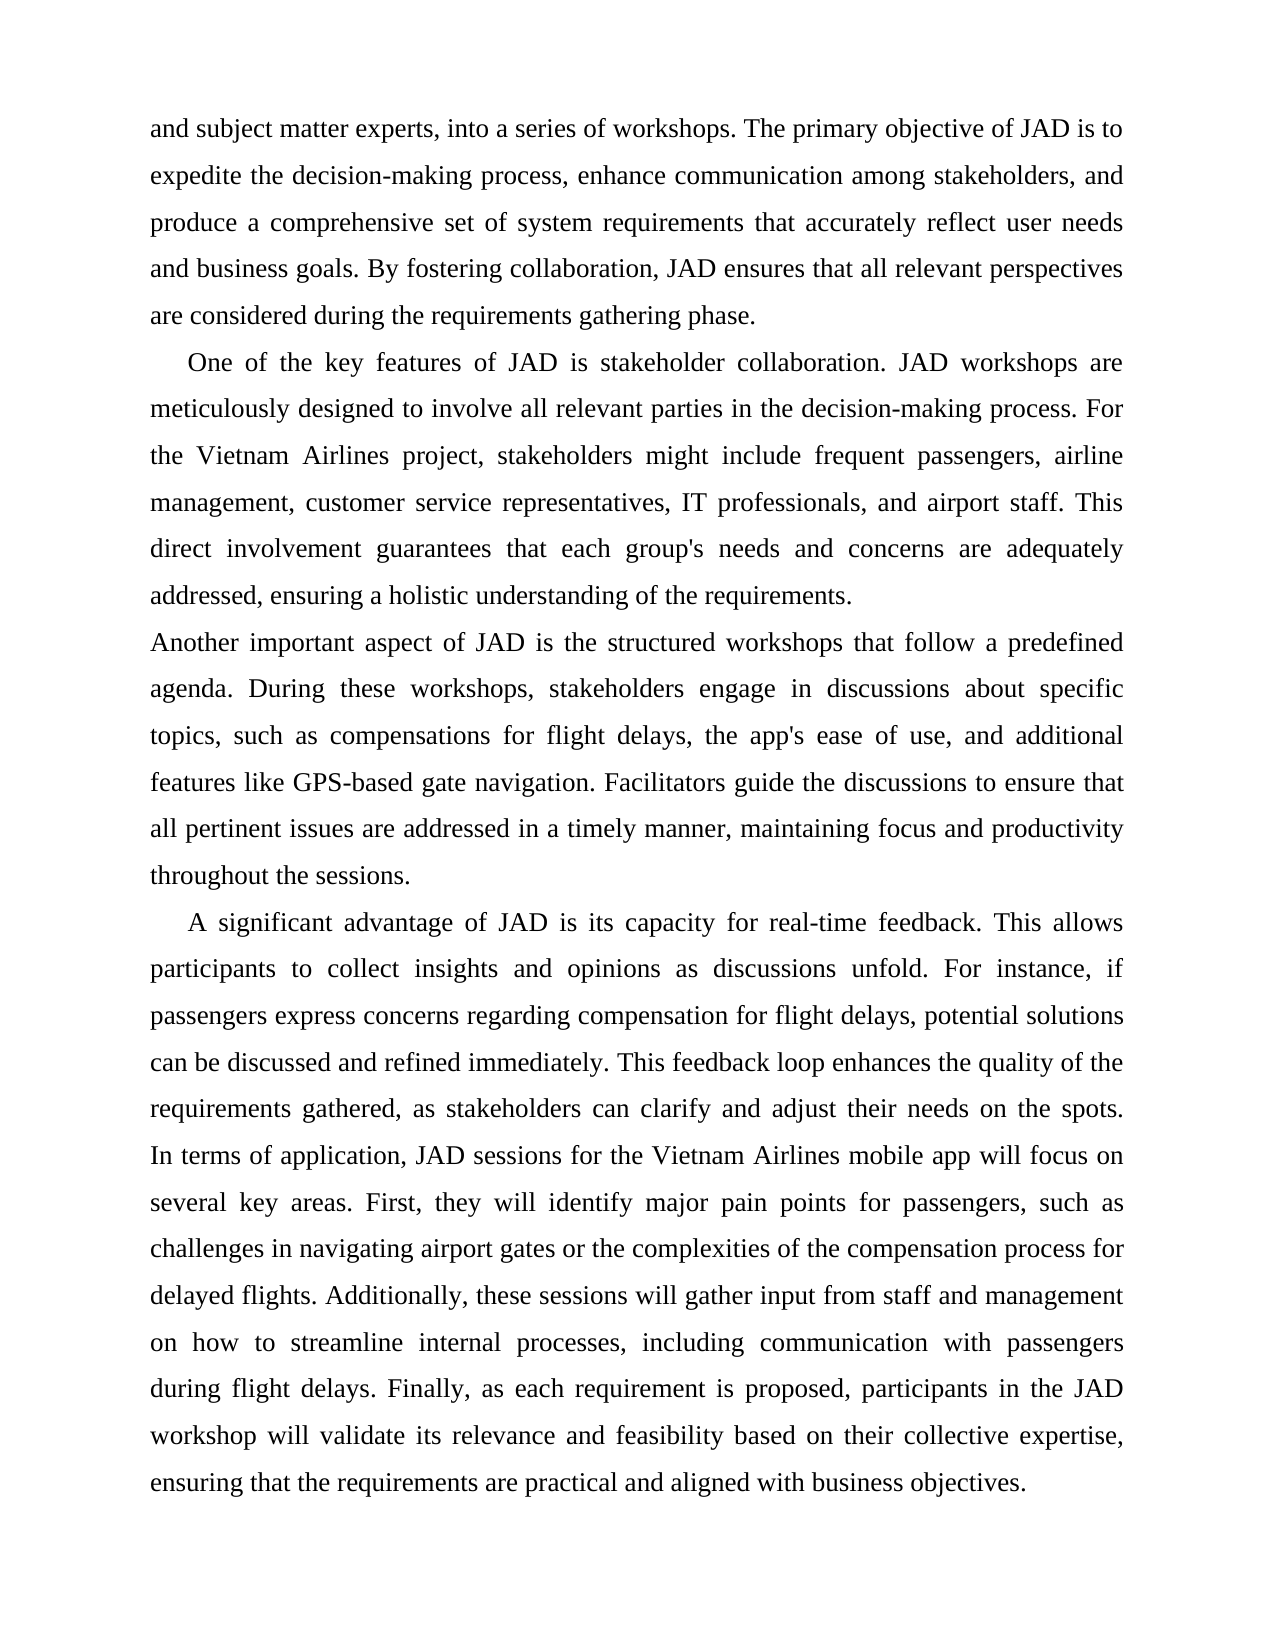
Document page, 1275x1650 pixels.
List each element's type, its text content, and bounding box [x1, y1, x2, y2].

text One of the key features of JAD is stakeholder collaboration. JAD workshops are meticulously designed to involve all relevant parties in the decision-making process. For the Vietnam Airlines project, stakeholders might include frequent passengers, airline management, customer service representatives, IT professionals, and airport staff. This direct involvement guarantees that each group's needs and concerns are adequately addressed, ensuring a holistic understanding of the requirements. [150, 346, 1125, 610]
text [150, 112, 1125, 330]
text Another important aspect of JAD is the structured workshops that follow a predefined agenda. During these workshops, stakeholders engage in discussions about specific topics, such as compensations for flight delays, the app's ease of use, and additional features like GPS-based gate navigation. Facilitators guide the discussions to ensure that all pertinent issues are addressed in a timely manner, maintaining focus and productivity throughout the sessions. [150, 626, 1125, 890]
text A significant advantage of JAD is its capacity for real-time feedback. This allows participants to collect insights and opinions as discussions unfold. For instance, if passengers express concerns regarding compensation for flight delays, potential solutions can be discussed and refined immediately. This feedback loop enhances the quality of the requirements gathered, as stakeholders can clarify and adjust their needs on the spots. In terms of application, JAD sessions for the Vietnam Airlines mobile app will focus on several key areas. First, they will identify major pain points for passengers, such as challenges in navigating airport gates or the complexities of the compensation process for delayed flights. Additionally, these sessions will gather input from staff and management on how to streamline internal processes, including communication with passengers during flight delays. Finally, as each requirement is proposed, participants in the JAD workshop will validate its relevance and feasibility based on their collective expertise, ensuring that the requirements are practical and aligned with business objectives. [150, 906, 1125, 1497]
